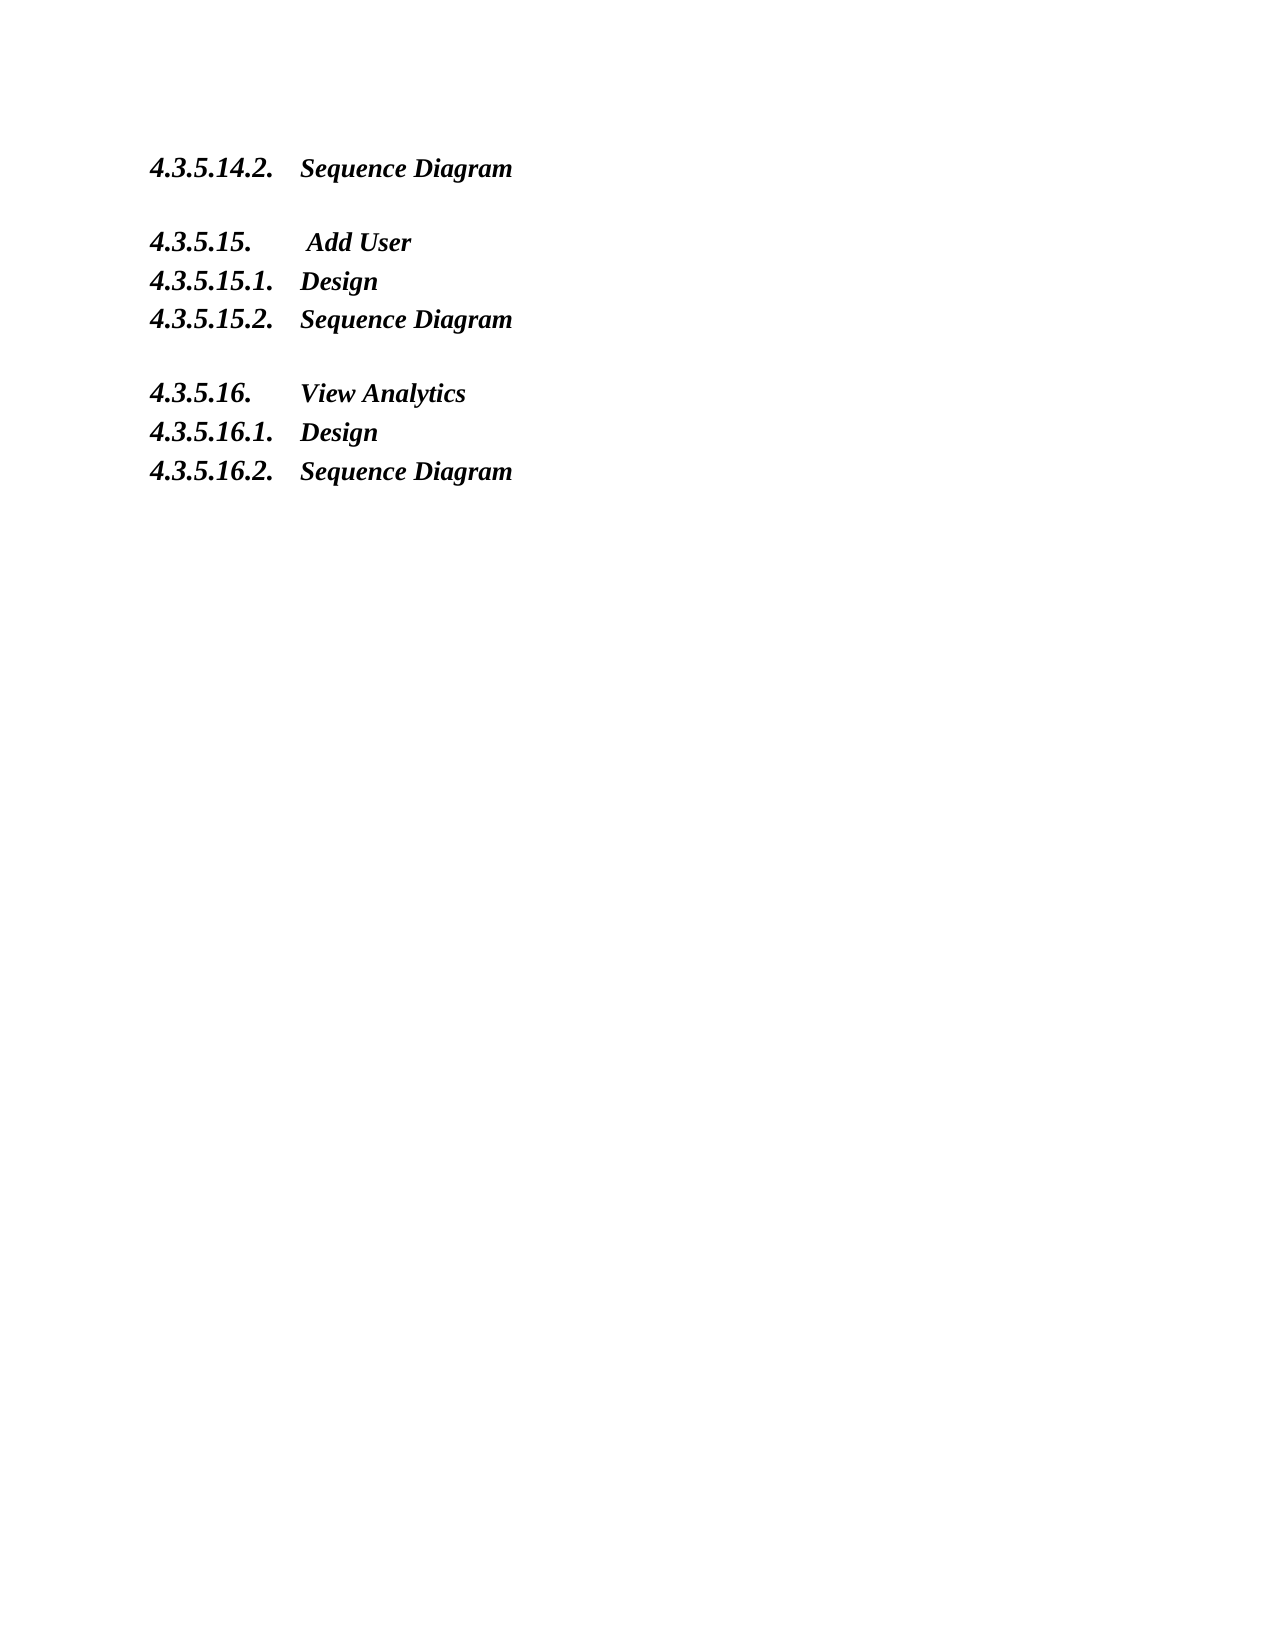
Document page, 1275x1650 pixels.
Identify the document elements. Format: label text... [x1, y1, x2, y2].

list Design [150, 263, 1125, 296]
list Sequence Diagram [150, 301, 1125, 335]
list Sequence Diagram [150, 453, 1125, 486]
list View Analytics [150, 376, 1125, 409]
list Sequence Diagram [150, 150, 1125, 183]
list Add User [150, 224, 1125, 258]
list Design [150, 414, 1125, 448]
